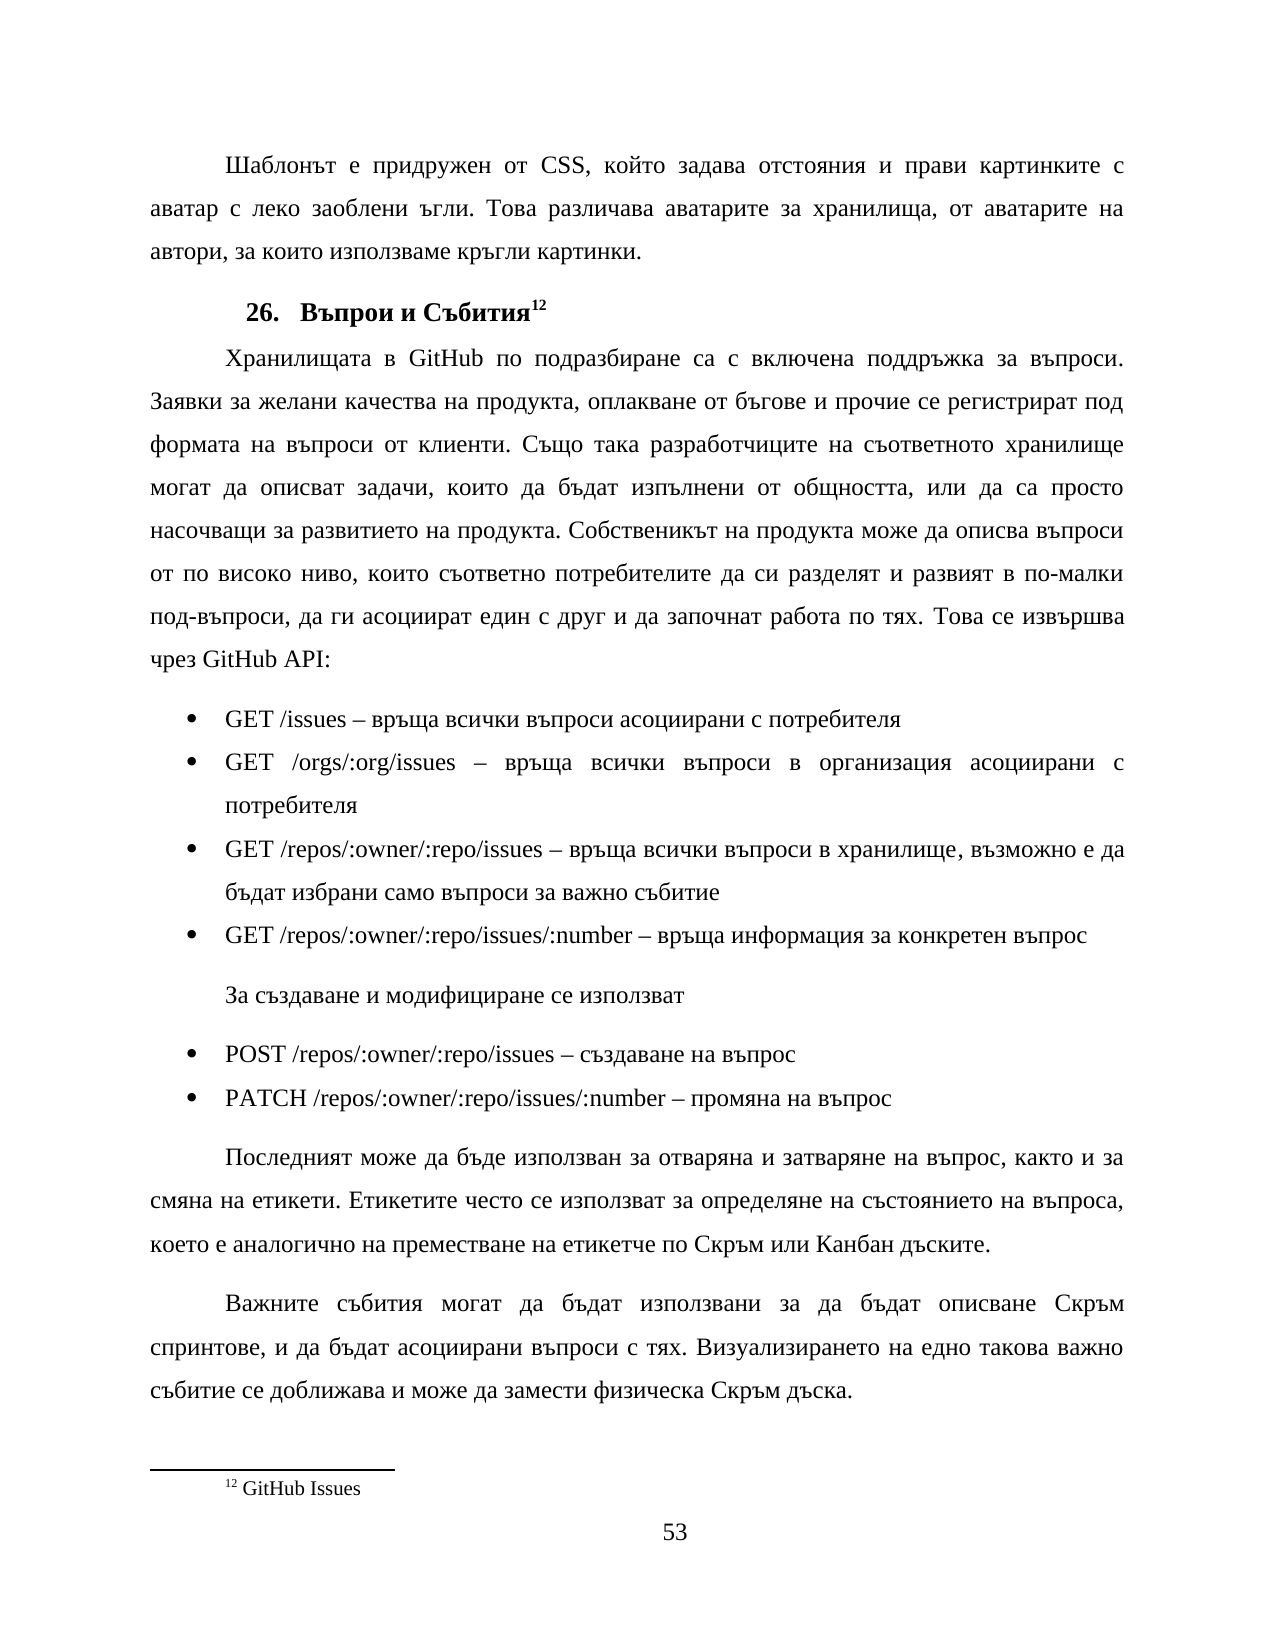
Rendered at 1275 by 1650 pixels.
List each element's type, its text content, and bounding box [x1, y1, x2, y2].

list PATCH /repos/:owner/:repo/issues/:number – промяна на въпрос [187, 1083, 1125, 1111]
text Последният може да бъде използван за отваряна и затваряне на въпрос, както и за смяна на етикети. Етикетите често се използват за определяне на състоянието на въпроса, което е аналогично на преместване на етикетче по Скръм или Канбан дъските. [150, 1142, 1125, 1257]
subtitle Въпрои и Събития [187, 296, 1125, 327]
text Шаблонът е придружен от CSS, който задава отстояния и прави картинките с аватар с леко заоблени ъгли. Това различава аватарите за хранилища, от аватарите на автори, за които използваме кръгли картинки. [150, 150, 1125, 265]
text Важните събития могат да бъдат използвани за да бъдат описване Скръм спринтове, и да бъдат асоциирани въпроси с тях. Визуализирането на едно такова важно събитие се доближава и може да замести физическа Скръм дъска. [150, 1288, 1125, 1403]
list GET /orgs/:org/issues – връща всички въпроси в организация асоциирани с потребителя [187, 747, 1125, 819]
list GET /issues – връща всички въпроси асоциирани с потребителя [187, 704, 1125, 733]
list GET /repos/:owner/:repo/issues – връща всички въпроси в хранилище, възможно е да бъдат избрани само въпроси за важно събитие [187, 834, 1125, 906]
text Хранилищата в GitHub по подразбиране са с включена поддръжка за въпроси. Заявки за желани качества на продукта, оплакване от бъгове и прочие се регистрират под формата на въпроси от клиенти. Също така разработчиците на съответното хранилище могат да описват задачи, които да бъдат изпълнени от общността, или да са просто насочващи за развитието на продукта. Собственикът на продукта може да описва въпроси от по високо ниво, които съответно потребителите да си разделят и развият в по-малки под-въпроси, да ги асоциират един с друг и да започнат работа по тях. Това се извършва чрез GitHub API: [150, 343, 1125, 673]
text За създаване и модифициране се използват [150, 980, 1125, 1008]
list POST /repos/:owner/:repo/issues – създаване на въпрос [187, 1039, 1125, 1068]
list GET /repos/:owner/:repo/issues/:number – връща информация за конкретен въпрос [187, 920, 1125, 949]
